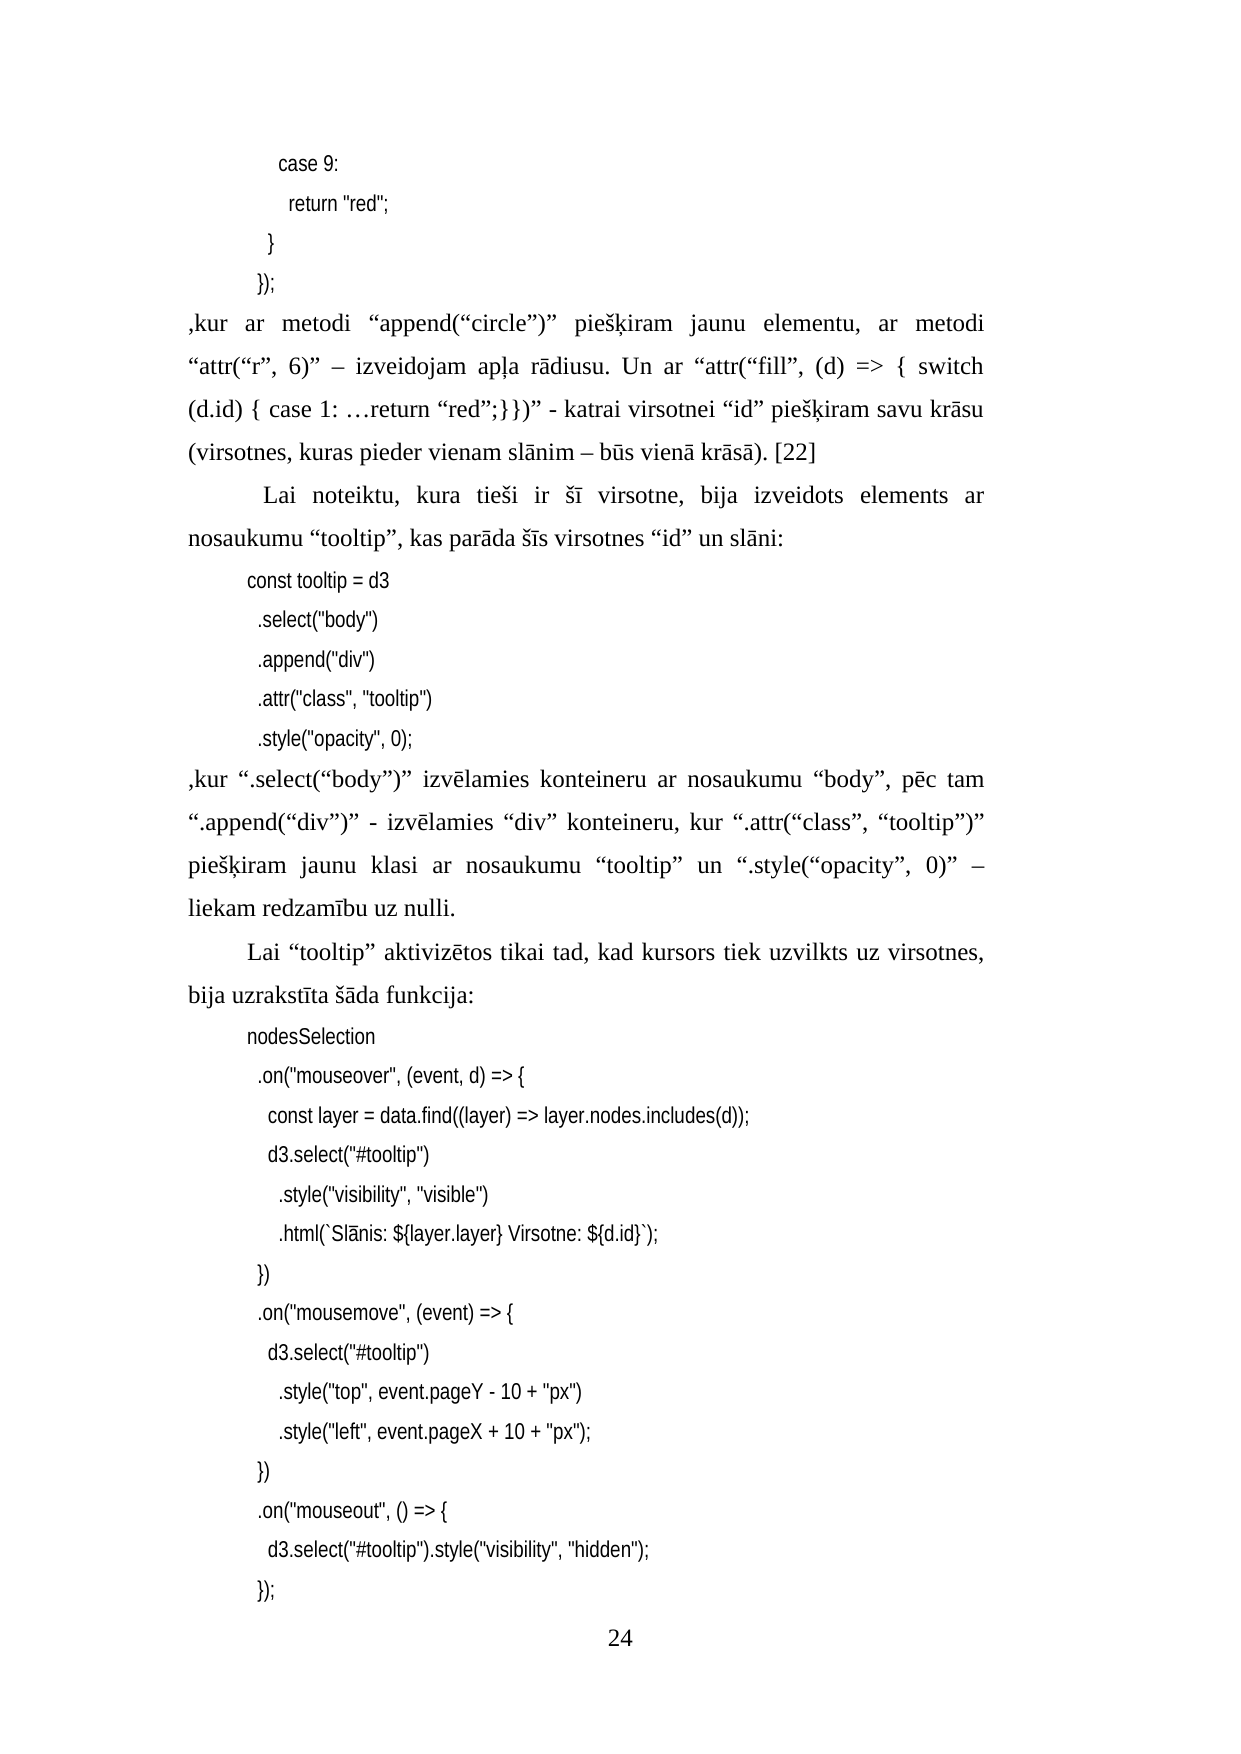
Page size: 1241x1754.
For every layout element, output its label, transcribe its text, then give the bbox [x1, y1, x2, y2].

text .style("visibility", "visible") [188, 1181, 985, 1207]
text ,kur “.select(“body”)” izvēlamies konteineru ar nosaukumu “body”, pēc tam “.append(“div”)” - izvēlamies “div” konteineru, kur “.attr(“class”, “tooltip”)” piešķiram jaunu klasi ar nosaukumu “tooltip” un “.style(“opacity”, 0)” – liekam redzamību uz nulli. [188, 764, 985, 922]
text case 9: [188, 150, 985, 176]
text }); [188, 1576, 985, 1602]
text return "red"; [188, 189, 985, 216]
text Lai noteiktu, kura tieši ir šī virsotne, bija izveidots elements ar nosaukumu “tooltip”, kas parāda šīs virsotnes “id” un slāni: [188, 480, 985, 552]
text nodesSelection [188, 1023, 985, 1049]
text Lai “tooltip” aktivizētos tikai tad, kad kursors tiek uzvilkts uz virsotnes, bija uzrakstīta šāda funkcija: [188, 937, 985, 1008]
text .style("top", event.pageY - 10 + "px") [188, 1378, 985, 1404]
text }) [188, 1260, 985, 1286]
text .on("mousemove", (event) => { [188, 1299, 985, 1326]
text d3.select("#tooltip").style("visibility", "hidden"); [188, 1536, 985, 1562]
text ,kur ar metodi “append(“circle”)” piešķiram jaunu elementu, ar metodi “attr(“r”, 6)” – izveidojam apļa rādiusu. Un ar “attr(“fill”, (d) => { switch (d.id) { case 1: …return “red”;}})” - katrai virsotnei “id” piešķiram savu krāsu (virsotnes, kuras pieder vienam slānim – būs vienā krāsā). [22] [188, 308, 985, 466]
text .on("mouseover", (event, d) => { [188, 1062, 985, 1089]
text .attr("class", "tooltip") [188, 685, 985, 711]
text } [188, 229, 985, 255]
text .style("opacity", 0); [188, 724, 985, 751]
text .select("body") [188, 606, 985, 632]
text .append("div") [188, 646, 985, 672]
text .html(`Slānis: ${layer.layer} Virsotne: ${d.id}`); [188, 1220, 985, 1247]
text .style("left", event.pageX + 10 + "px"); [188, 1418, 985, 1444]
text const layer = data.find((layer) => layer.nodes.includes(d)); [188, 1102, 985, 1128]
text }); [188, 268, 985, 295]
text const tooltip = d3 [188, 567, 985, 593]
text .on("mouseout", () => { [188, 1497, 985, 1523]
text }) [188, 1457, 985, 1483]
text d3.select("#tooltip") [188, 1141, 985, 1168]
text d3.select("#tooltip") [188, 1339, 985, 1365]
